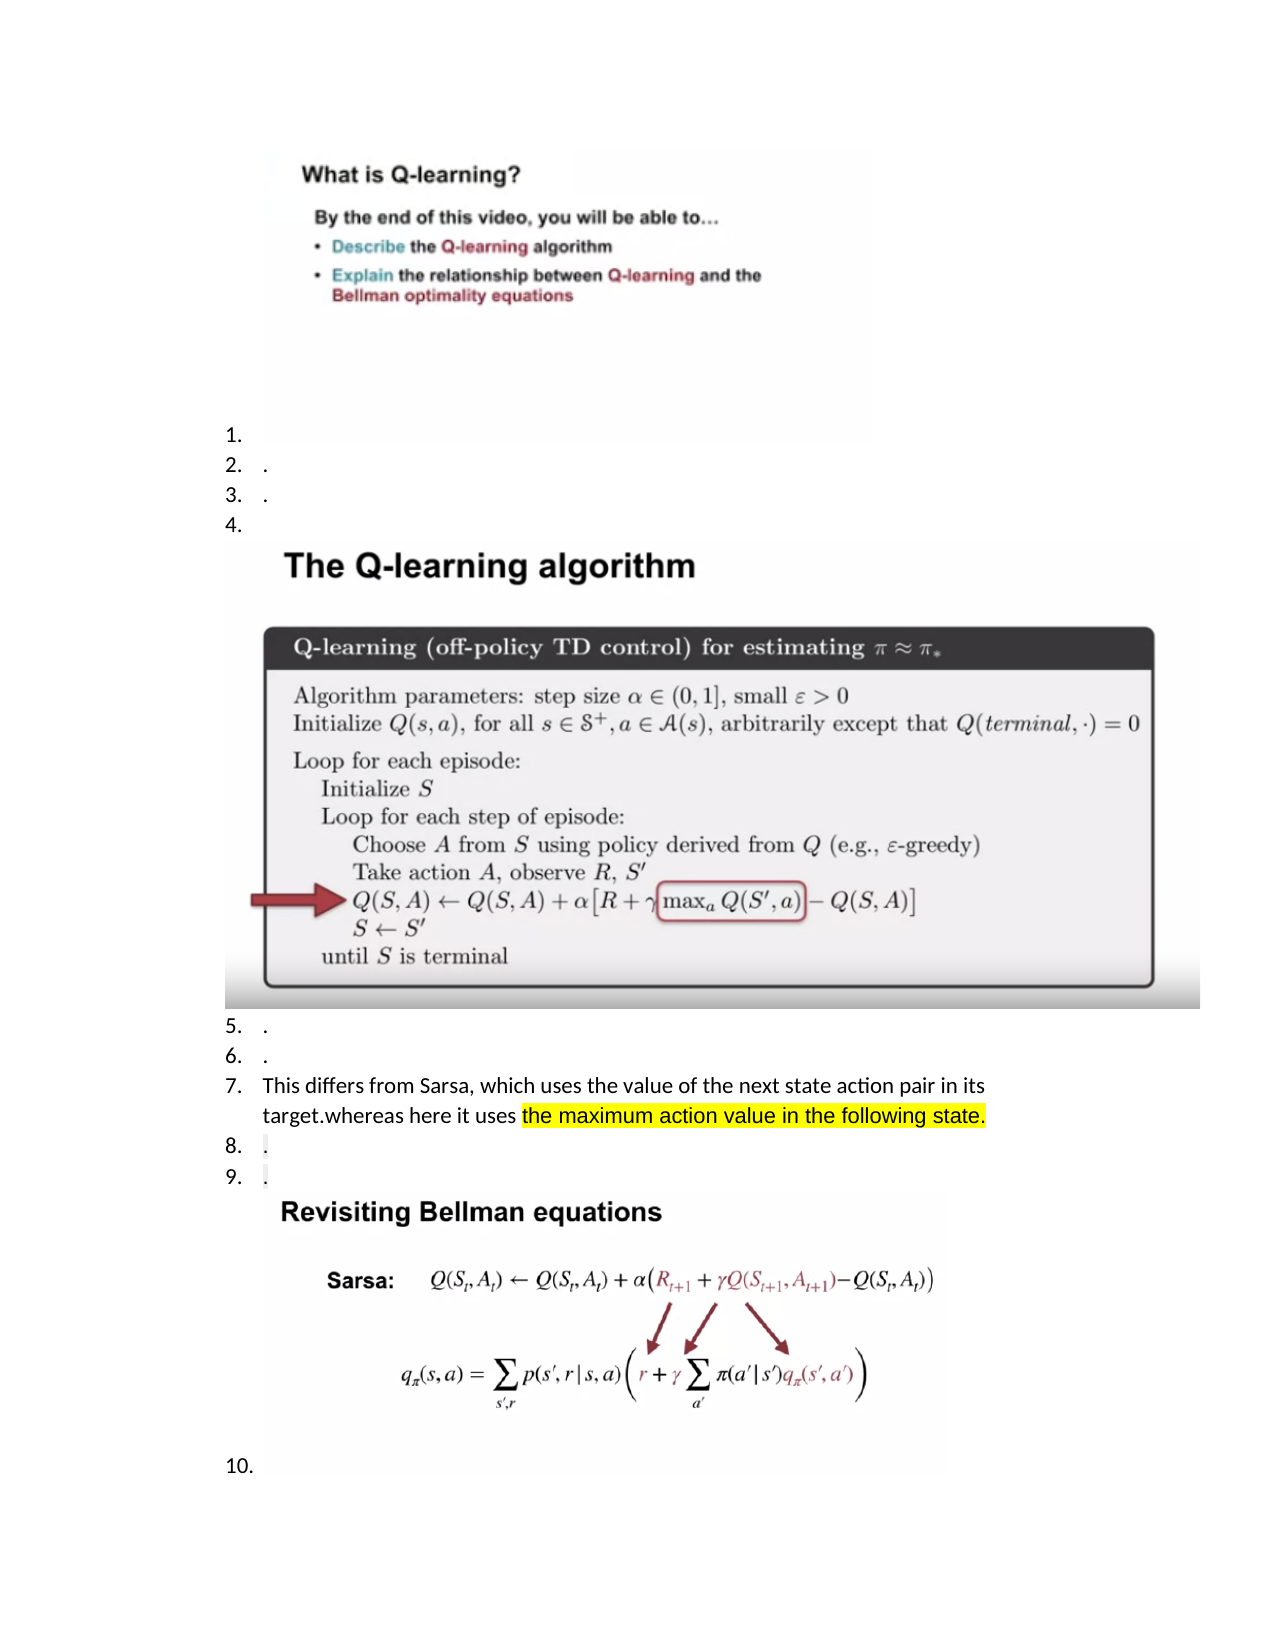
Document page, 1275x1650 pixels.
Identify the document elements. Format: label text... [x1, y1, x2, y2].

list . [225, 1162, 1125, 1190]
picture [262, 1192, 948, 1474]
list . [225, 1132, 1125, 1160]
list . [225, 1041, 1125, 1069]
list . [225, 480, 1125, 508]
picture [262, 150, 874, 443]
list . [225, 450, 1125, 478]
picture [225, 540, 1200, 1009]
list This differs from Sarsa, which uses the value of the next state action pair in its target.whereas here it uses the maximum action value in the following state. [225, 1071, 1125, 1129]
list . [225, 1011, 1125, 1039]
